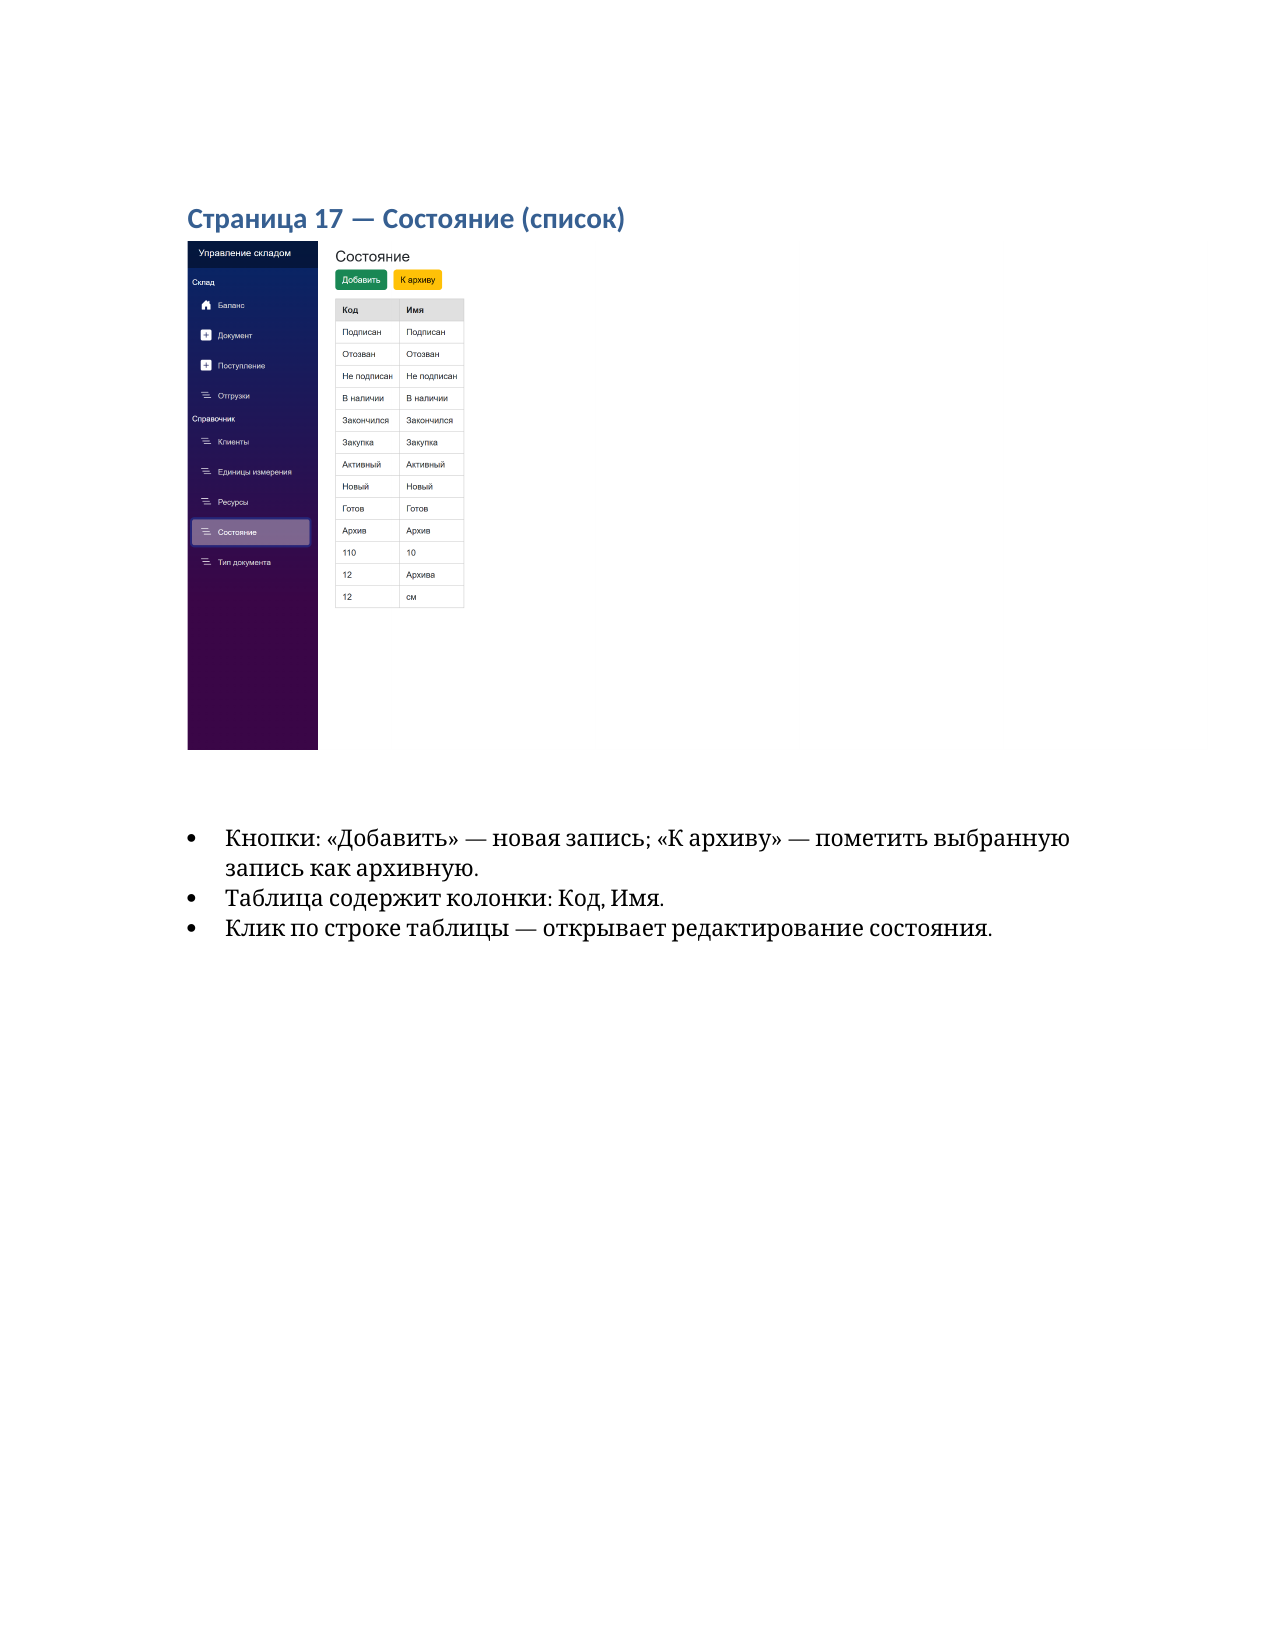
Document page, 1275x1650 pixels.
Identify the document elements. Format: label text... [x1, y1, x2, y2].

list Таблица содержит колонки: Код, Имя. [187, 886, 1087, 912]
picture [187, 241, 1208, 750]
subtitle Страница 17 — Состояние (список) [187, 200, 1087, 236]
list Кнопки: «Добавить» — новая запись; «К архиву» — пометить выбранную запись как архивную. [187, 825, 1087, 882]
list Клик по строке таблицы — открывает редактирование состояния. [187, 916, 1087, 942]
